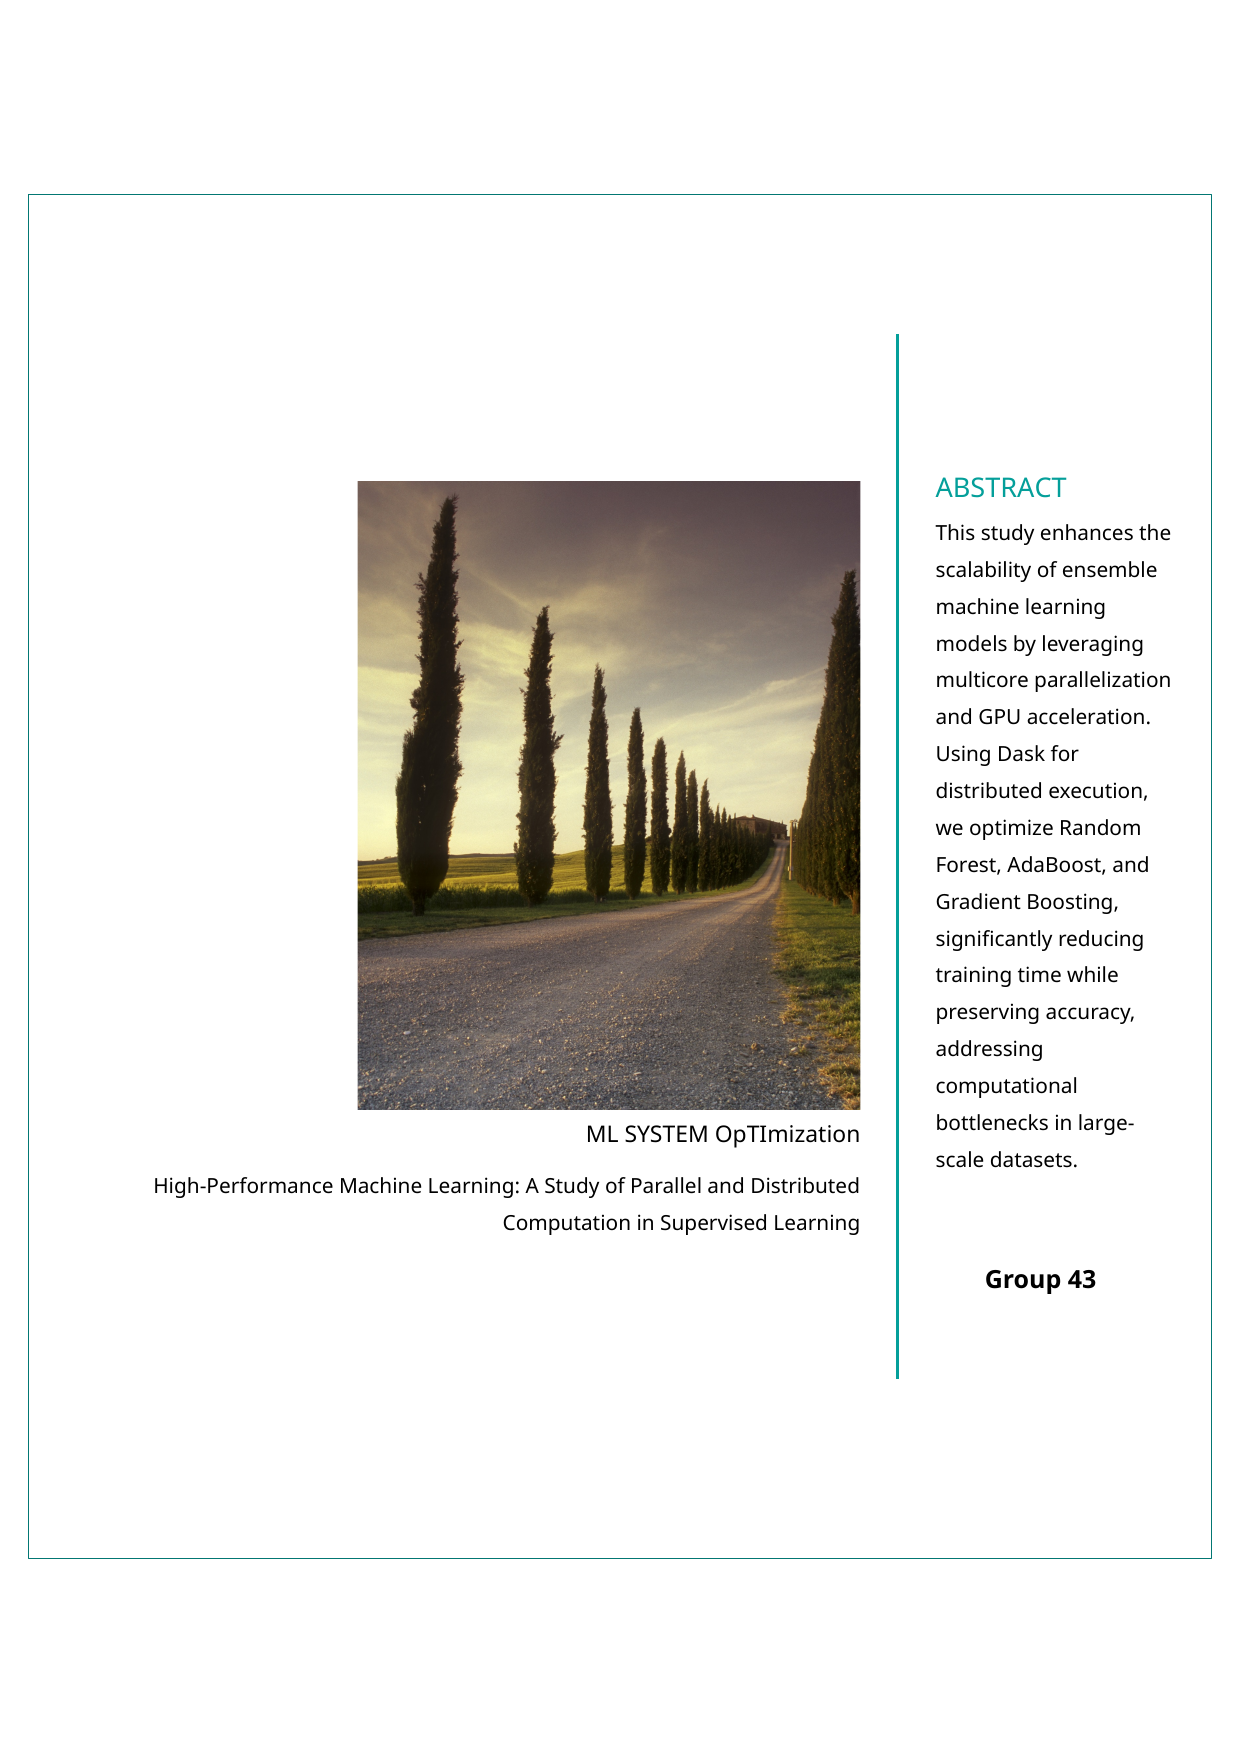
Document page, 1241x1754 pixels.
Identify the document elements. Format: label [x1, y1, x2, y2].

picture [357, 481, 861, 1110]
